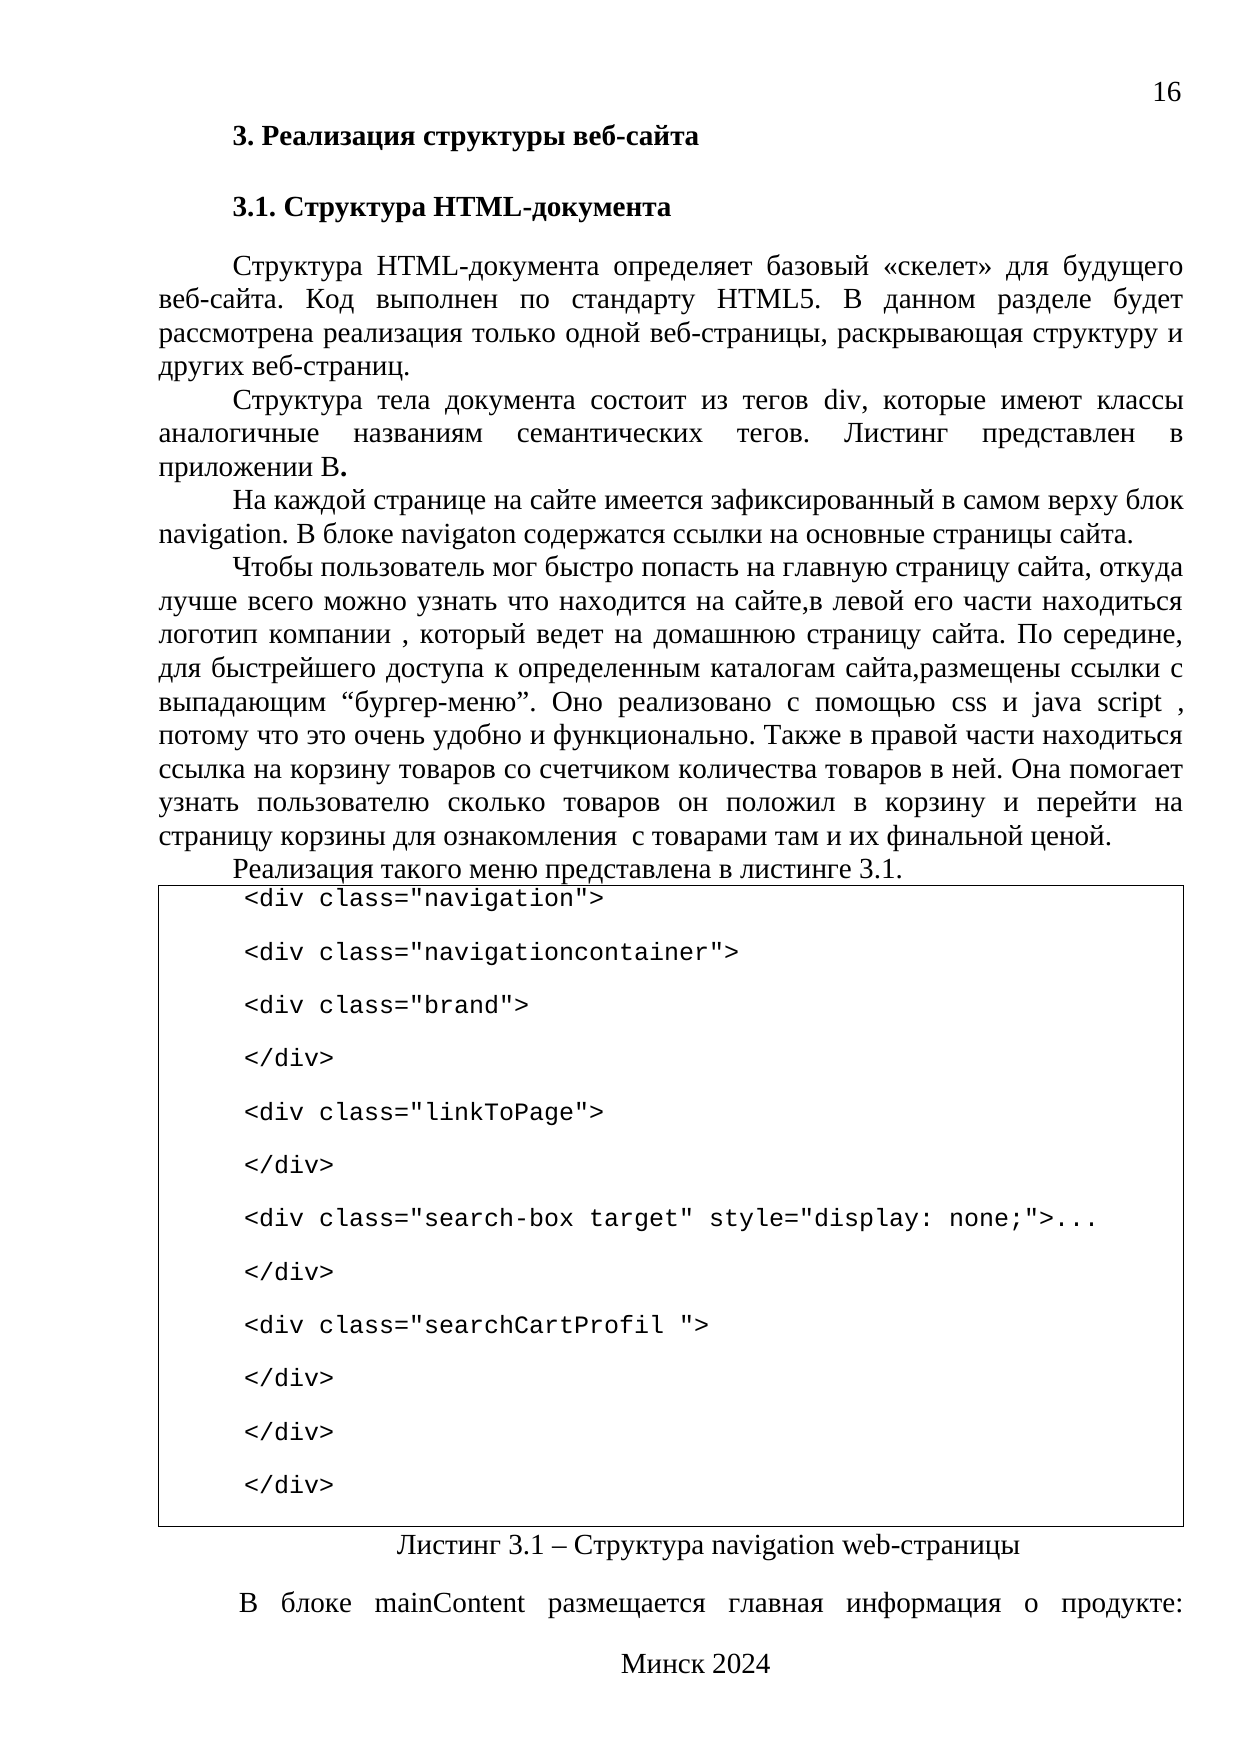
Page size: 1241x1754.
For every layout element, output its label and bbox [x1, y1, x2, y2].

table_header [147, 118, 1196, 1619]
